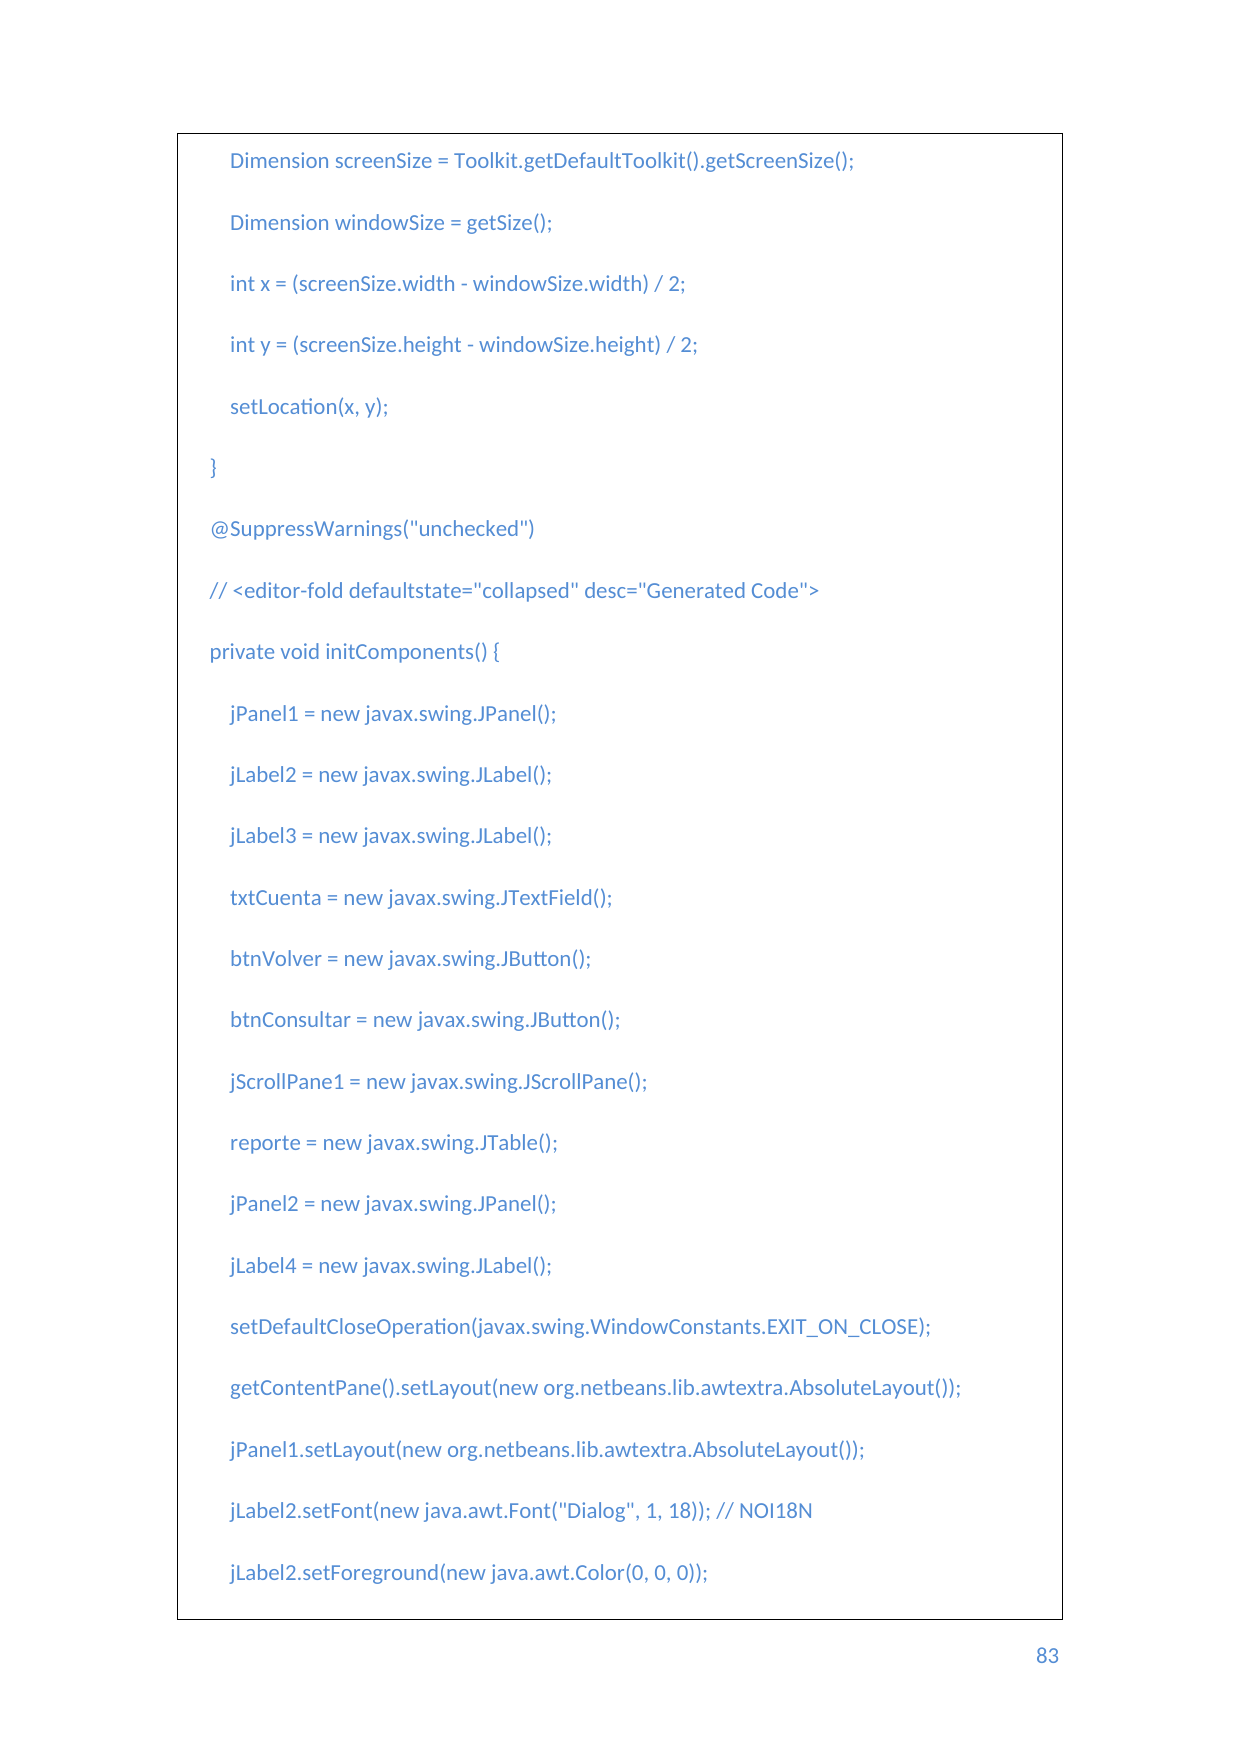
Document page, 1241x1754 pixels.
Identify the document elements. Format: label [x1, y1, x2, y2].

table_header [178, 134, 1062, 1619]
